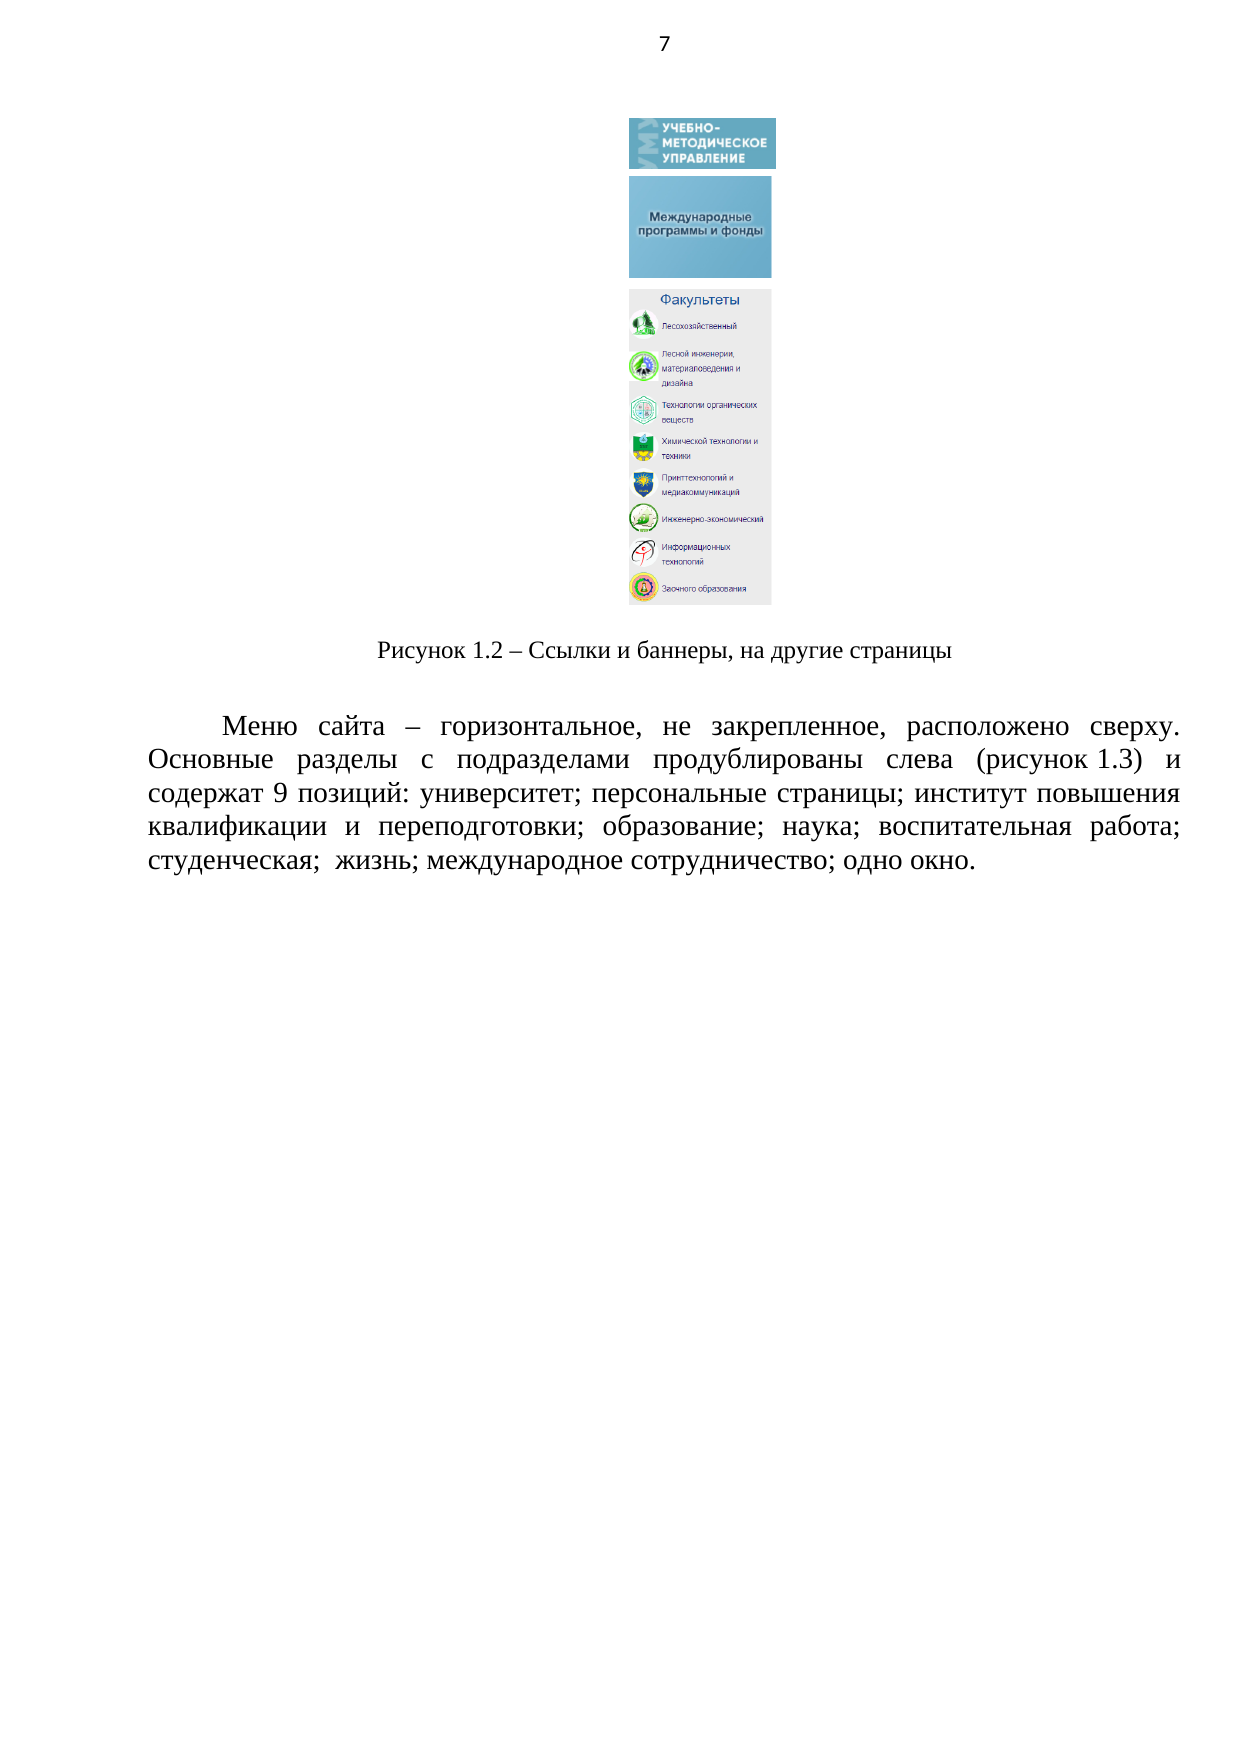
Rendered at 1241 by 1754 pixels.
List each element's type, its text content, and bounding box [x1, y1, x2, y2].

picture [624, 118, 779, 610]
text Рисунок 1.2 – Ссылки и баннеры, на другие страницы [148, 636, 1181, 664]
text Меню сайта – горизонтальное, не закрепленное, расположено сверху. Основные разделы с подразделами продублированы слева (рисунок 1.3) и содержат 9 позиций: университет; персональные страницы; институт повышения квалификации и переподготовки; образование; наука; воспитательная работа; студенческая; жизнь; международное сотрудничество; одно окно. [148, 708, 1181, 876]
